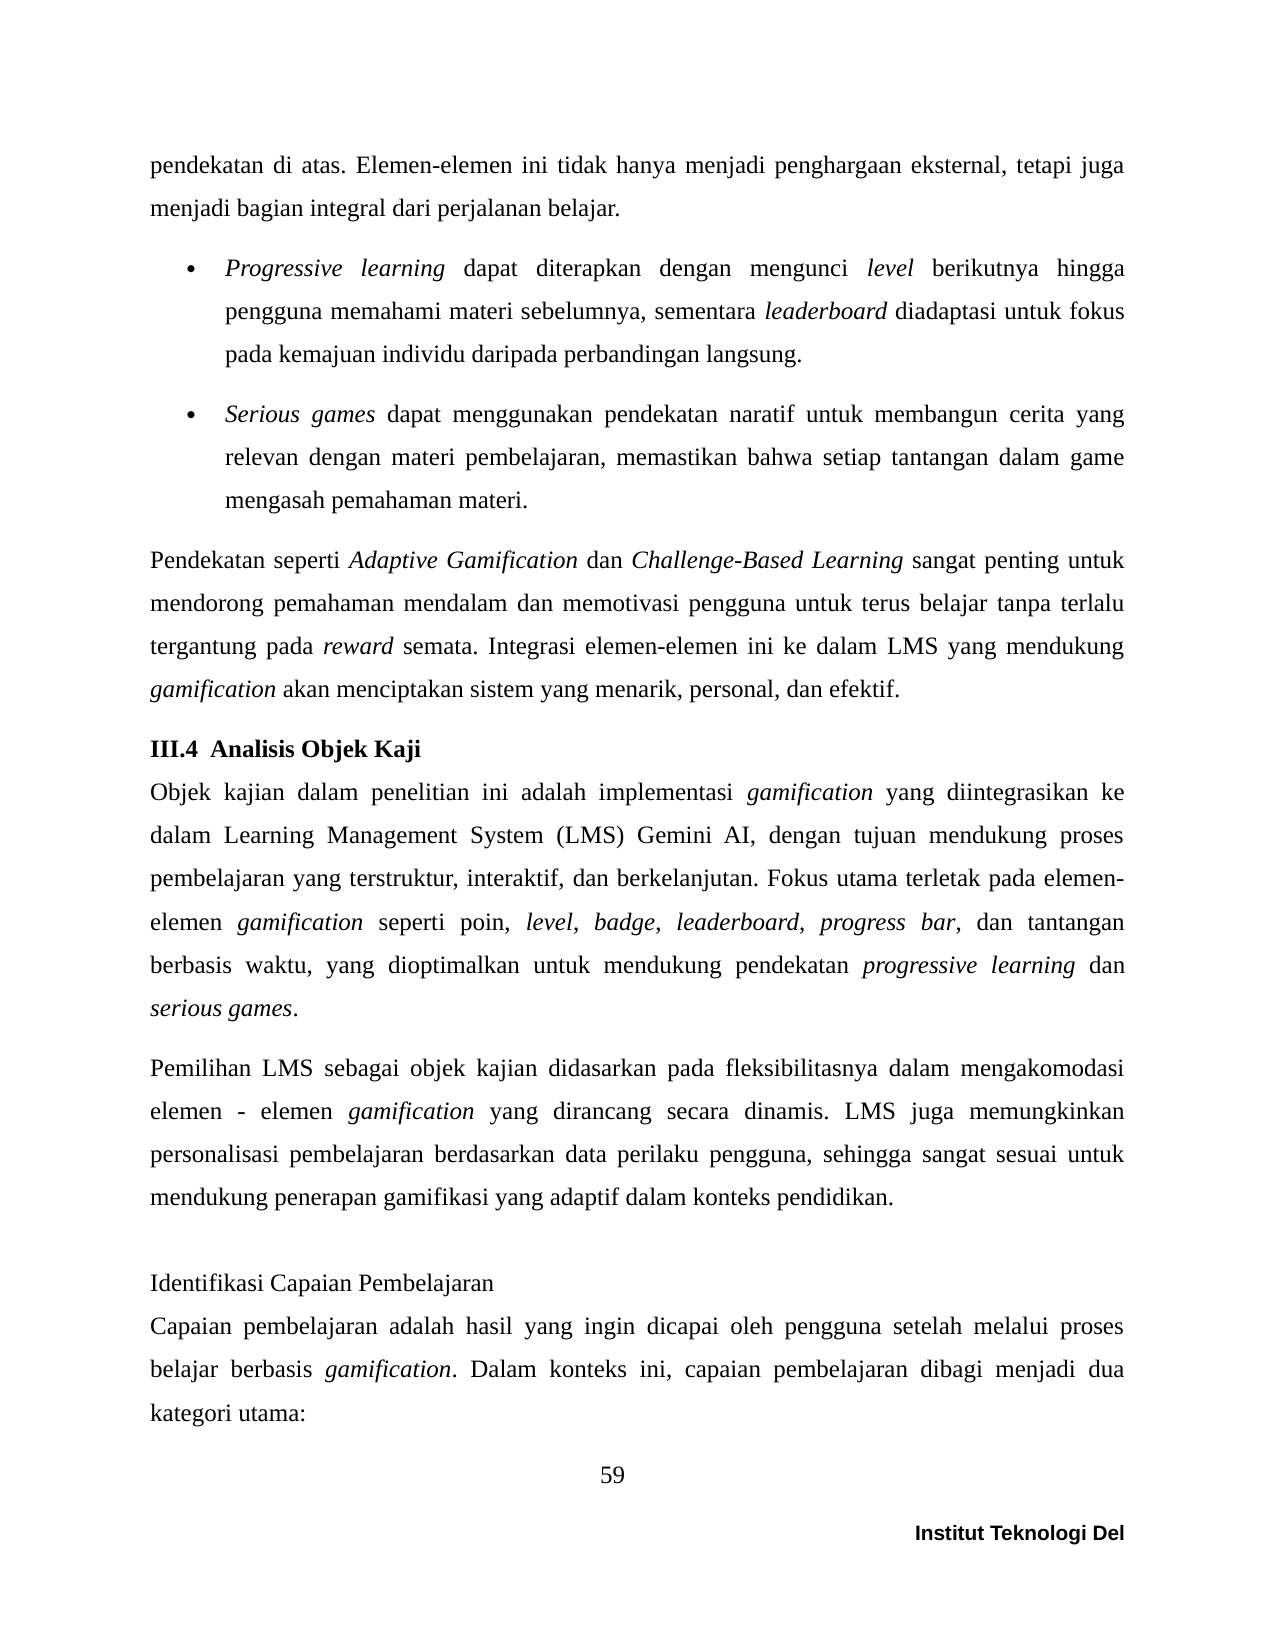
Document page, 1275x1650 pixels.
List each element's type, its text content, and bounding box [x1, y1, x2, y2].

text Pemilihan LMS sebagai objek kajian didasarkan pada fleksibilitasnya dalam mengakomodasi elemen - elemen gamification yang dirancang secara dinamis. LMS juga memungkinkan personalisasi pembelajaran berdasarkan data perilaku pengguna, sehingga sangat sesuai untuk mendukung penerapan gamifikasi yang adaptif dalam konteks pendidikan. [150, 1053, 1125, 1211]
text Pendekatan seperti Adaptive Gamification dan Challenge-Based Learning sangat penting untuk mendorong pemahaman mendalam dan memotivasi pengguna untuk terus belajar tanpa terlalu tergantung pada reward semata. Integrasi elemen-elemen ini ke dalam LMS yang mendukung gamification akan menciptakan sistem yang menarik, personal, dan efektif. [150, 545, 1125, 703]
list Serious games dapat menggunakan pendekatan naratif untuk membangun cerita yang relevan dengan materi pembelajaran, memastikan bahwa setiap tantangan dalam game mengasah pemahaman materi. [187, 399, 1125, 514]
subtitle Analisis Objek Kaji [150, 734, 1125, 763]
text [150, 150, 1125, 222]
text Objek kajian dalam penelitian ini adalah implementasi gamification yang diintegrasikan ke dalam Learning Management System (LMS) Gemini AI, dengan tujuan mendukung proses pembelajaran yang terstruktur, interaktif, dan berkelanjutan. Fokus utama terletak pada elemen-elemen gamification seperti poin, level, badge, leaderboard, progress bar, dan tantangan berbasis waktu, yang dioptimalkan untuk mendukung pendekatan progressive learning dan serious games. [150, 777, 1125, 1022]
list Progressive learning dapat diterapkan dengan mengunci level berikutnya hingga pengguna memahami materi sebelumnya, sementara leaderboard diadaptasi untuk fokus pada kemajuan individu daripada perbandingan langsung. [187, 253, 1125, 368]
text Capaian pembelajaran adalah hasil yang ingin dicapai oleh pengguna setelah melalui proses belajar berbasis gamification. Dalam konteks ini, capaian pembelajaran dibagi menjadi dua kategori utama: [150, 1311, 1125, 1426]
text Identifikasi Capaian Pembelajaran [150, 1268, 1125, 1297]
